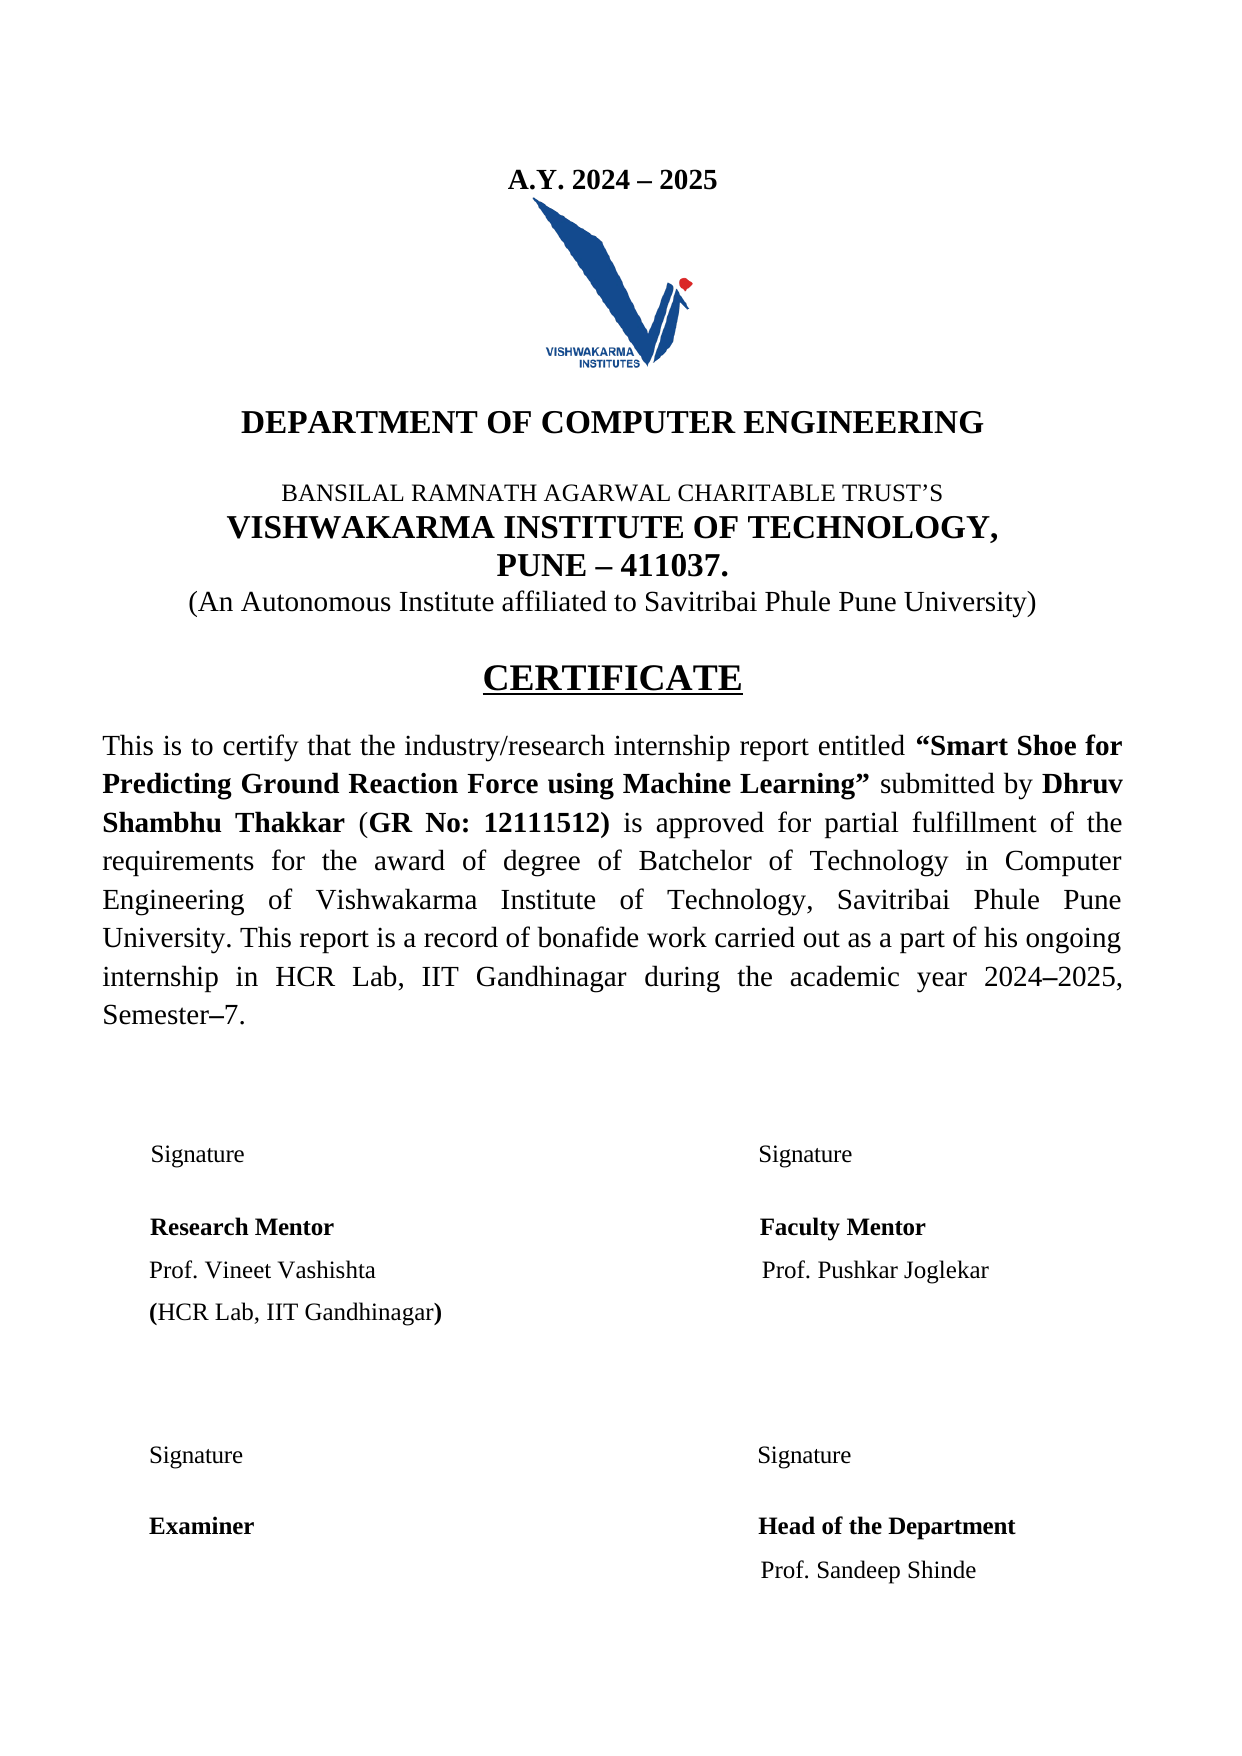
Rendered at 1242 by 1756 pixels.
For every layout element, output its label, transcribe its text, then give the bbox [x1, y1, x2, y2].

text CERTIFICATE [102, 656, 1123, 699]
text Examiner Head of the Department [149, 1511, 1123, 1539]
text This is to certify that the industry/research internship report entitled “Smart Shoe for Predicting Ground Reaction Force using Machine Learning” submitted by Dhruv Shambhu Thakkar (GR No: 12111512) is approved for partial fulfillment of the requirements for the award of degree of Batchelor of Technology in Computer Engineering of Vishwakarma Institute of Technology, Savitribai Phule Pune University. This report is a record of bonafide work carried out as a part of his ongoing internship in HCR Lab, IIT Gandhinagar during the academic year 2024–2025, Semester–7. [102, 728, 1123, 1031]
text VISHWAKARMA INSTITUTE OF TECHNOLOGY, [102, 507, 1123, 546]
picture [526, 195, 699, 369]
text Research Mentor Faculty Mentor [150, 1212, 1123, 1240]
text DEPARTMENT OF COMPUTER ENGINEERING [102, 402, 1123, 440]
text Prof. Sandeep Shinde [149, 1555, 1123, 1584]
text Signature Signature [102, 1139, 1123, 1168]
text BANSILAL RAMNATH AGARWAL CHARITABLE TRUST’S [102, 478, 1123, 507]
text PUNE – 411037. [102, 546, 1123, 584]
text Signature Signature [149, 1440, 1123, 1469]
text A.Y. 2024 – 2025 [102, 162, 1123, 196]
text (An Autonomous Institute affiliated to Savitribai Phule Pune University) [102, 584, 1123, 617]
text Prof. Vineet Vashishta Prof. Pushkar Joglekar [149, 1255, 1123, 1284]
text (HCR Lab, IIT Gandhinagar) [149, 1297, 1123, 1326]
